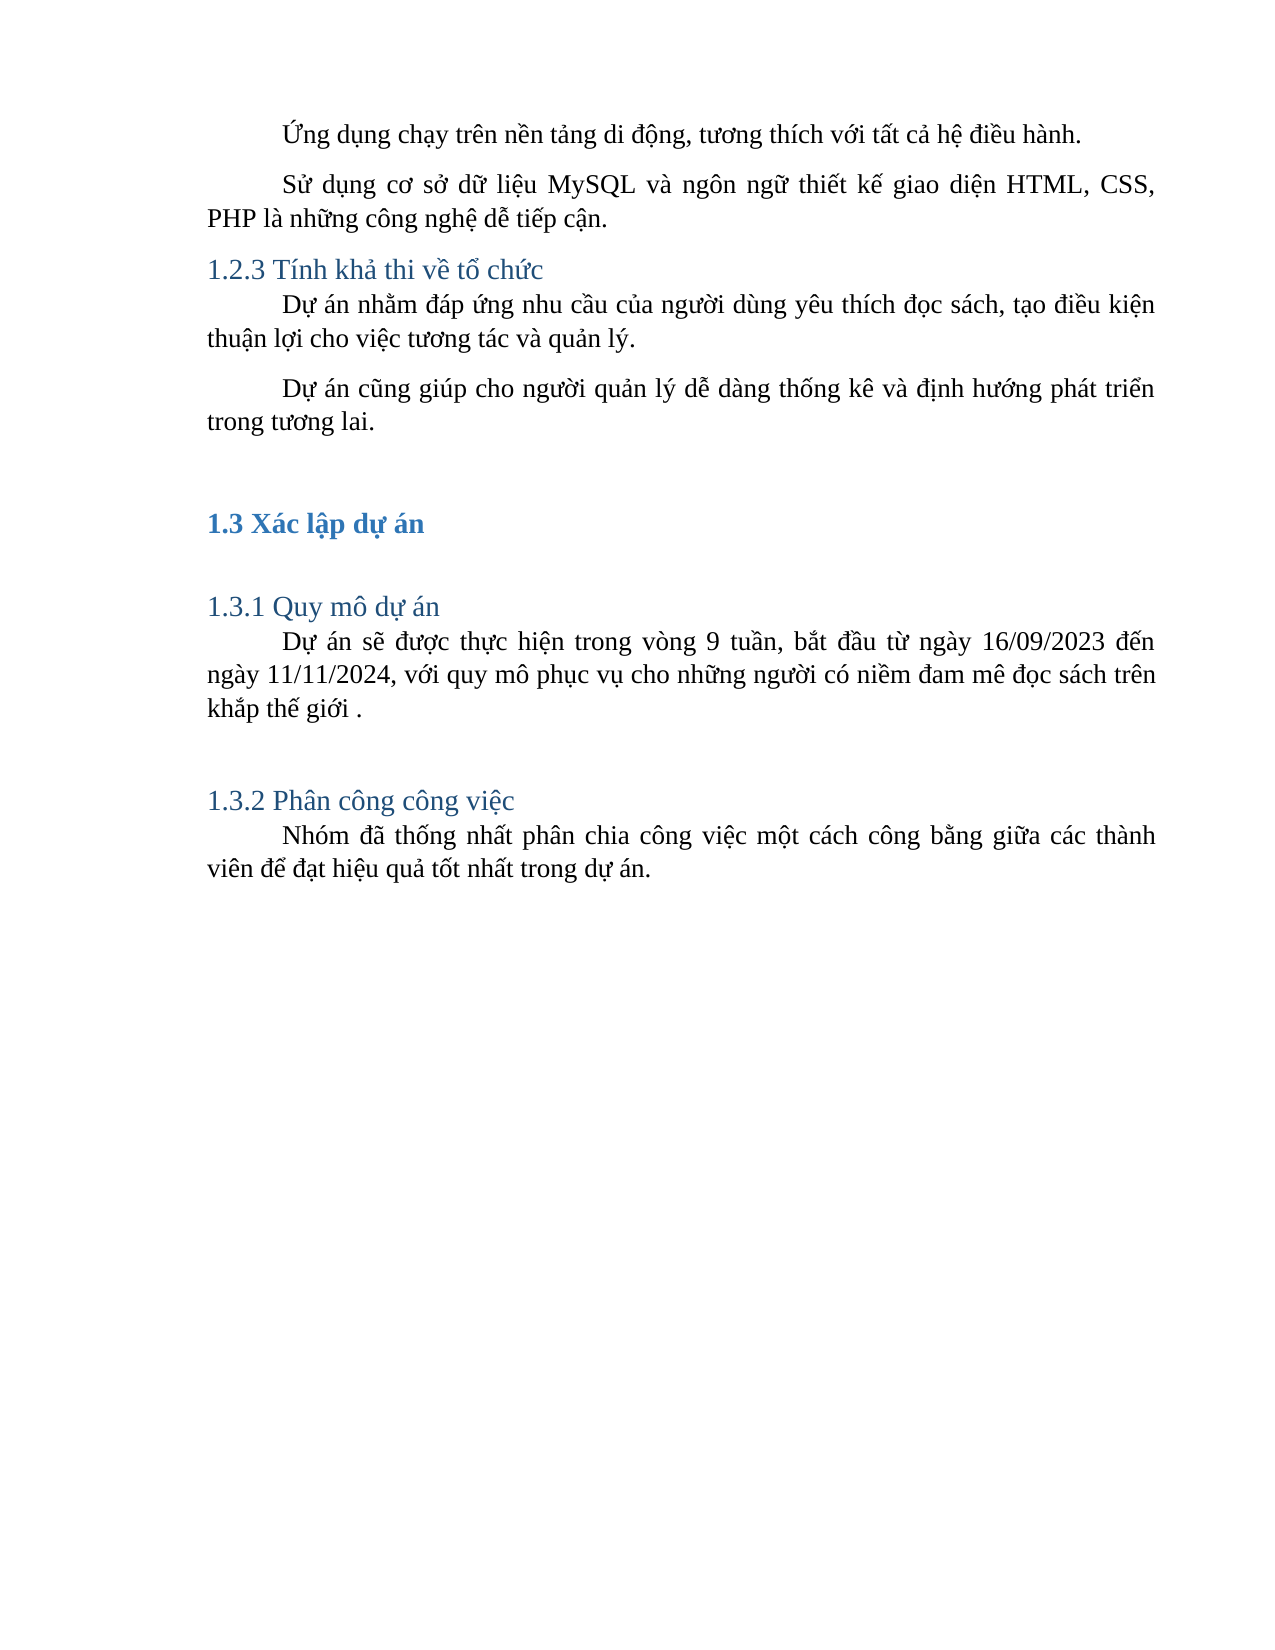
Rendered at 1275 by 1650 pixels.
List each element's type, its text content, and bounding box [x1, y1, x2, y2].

text Dự án cũng giúp cho người quản lý dễ dàng thống kê và định hướng phát triển trong tương lai. [207, 372, 1157, 437]
text Sử dụng cơ sở dữ liệu MySQL và ngôn ngữ thiết kế giao diện HTML, CSS, PHP là những công nghệ dễ tiếp cận. [207, 168, 1157, 233]
subtitle 1.3.1 Quy mô dự án [207, 589, 1157, 622]
subtitle 1.2.3 Tính khả thi về tổ chức [207, 252, 1157, 286]
text Dự án nhằm đáp ứng nhu cầu của người dùng yêu thích đọc sách, tạo điều kiện thuận lợi cho việc tương tác và quản lý. [207, 288, 1157, 353]
subtitle 1.3 Xác lập dự án [207, 506, 1157, 539]
text Ứng dụng chạy trên nền tảng di động, tương thích với tất cả hệ điều hành. [207, 118, 1157, 149]
text Nhóm đã thống nhất phân chia công việc một cách công bằng giữa các thành viên để đạt hiệu quả tốt nhất trong dự án. [207, 819, 1157, 883]
subtitle 1.3.2 Phân công công việc [207, 783, 1157, 816]
text Dự án sẽ được thực hiện trong vòng 9 tuần, bắt đầu từ ngày 16/09/2023 đến ngày 11/11/2024, với quy mô phục vụ cho những người có niềm đam mê đọc sách trên khắp thế giới . [207, 625, 1157, 723]
